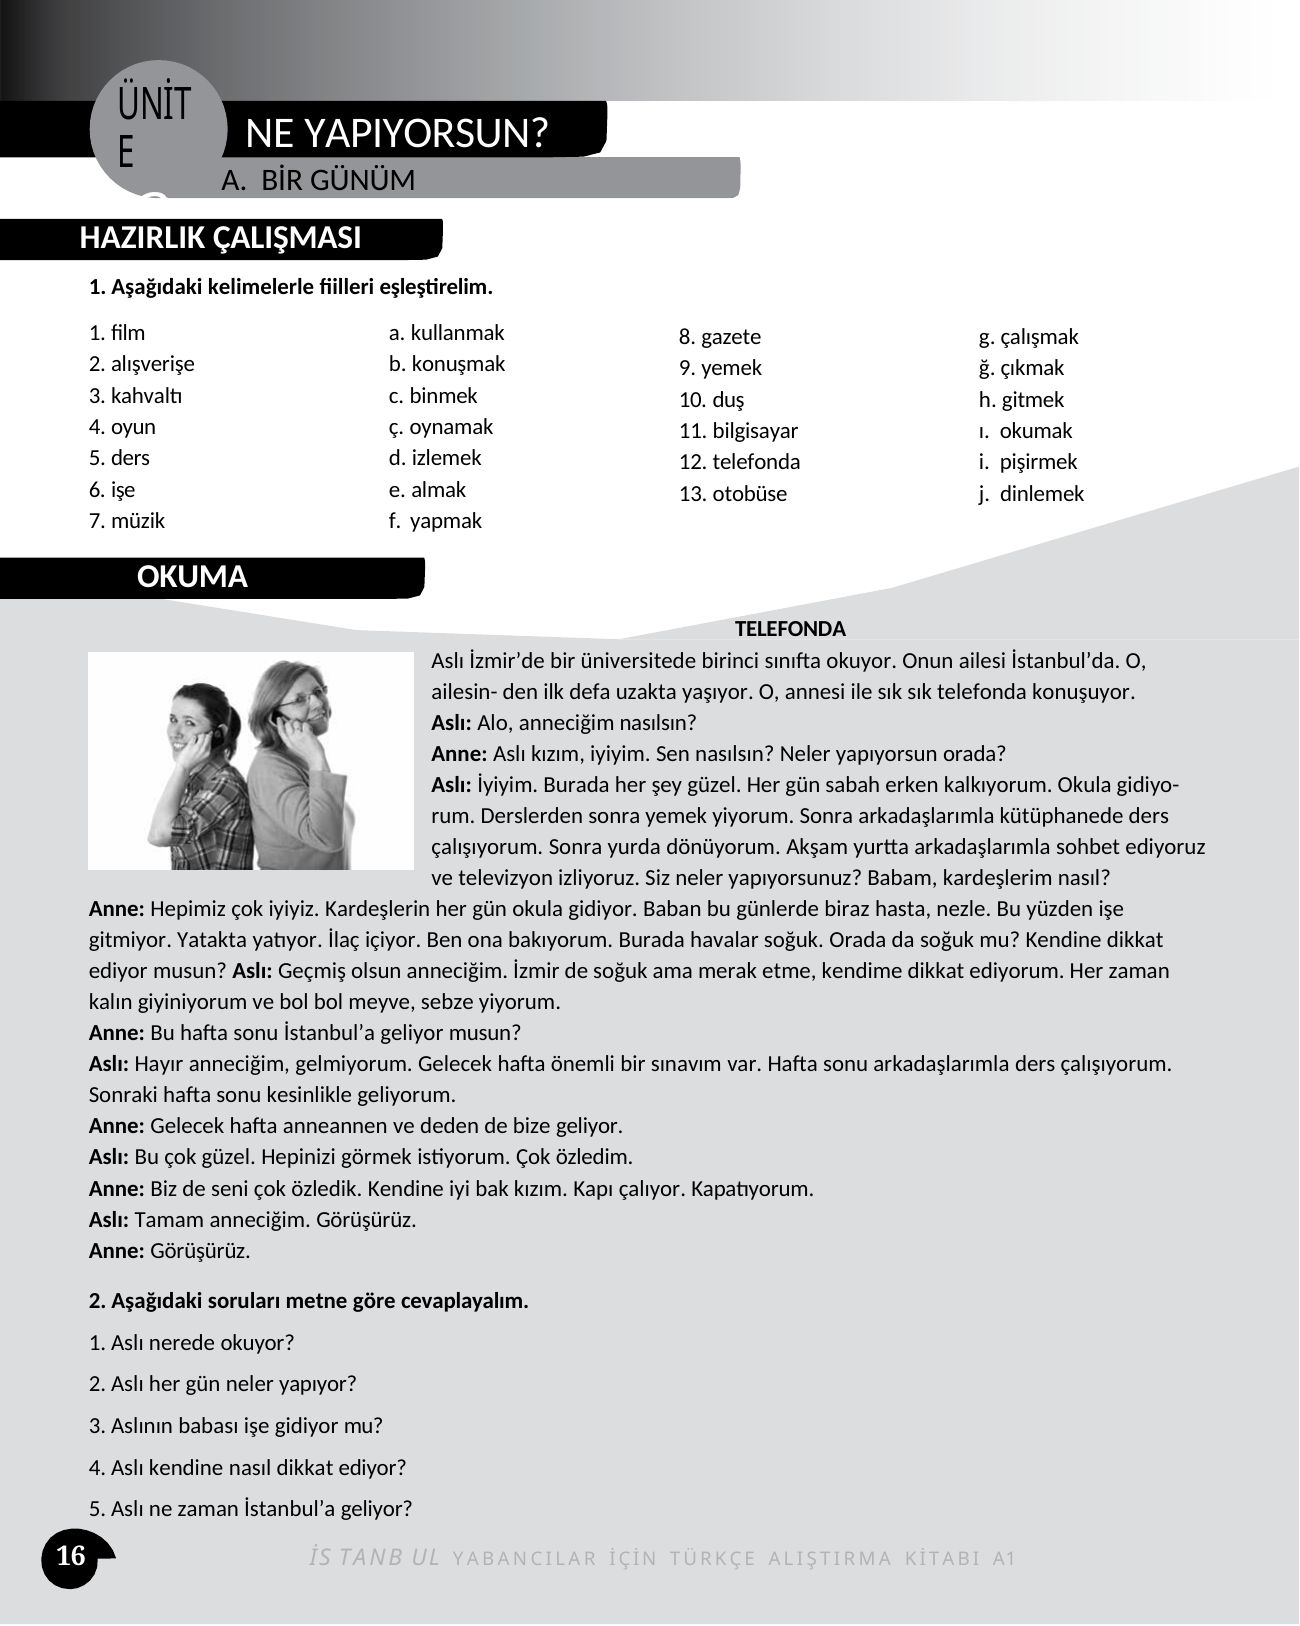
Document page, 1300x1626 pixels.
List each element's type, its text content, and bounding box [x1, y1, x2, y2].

list telefonda i. pişirmek [679, 447, 1284, 476]
text Aslı: İyiyim. Burada her şey güzel. Her gün sabah erken kalkıyorum. Okula gidiyo- rum. Derslerden sonra yemek yiyorum. Sonra arkadaşlarımla kütüphanede ders çalışıyorum. Sonra yurda dönüyorum. Akşam yurtta arkadaşlarımla sohbet ediyoruz ve televizyon izliyoruz. Siz neler yapıyorsunuz? Babam, kardeşlerim nasıl? [431, 770, 1211, 891]
list gazete g. çalışmak [679, 322, 1284, 350]
list ders d. izlemek [88, 443, 510, 471]
text 16 İS TANB UL YABANCILAR İÇİN TÜRKÇE ALIŞTIRMA KİTABI A1 [56, 1537, 1284, 1575]
list işe e. almak [88, 475, 510, 503]
text Anne: Gelecek hafta anneannen ve deden de bize geliyor. [88, 1111, 1284, 1139]
picture [88, 652, 414, 870]
text Aslı: Tamam anneciğim. Görüşürüz. [88, 1205, 1284, 1233]
list duş h. gitmek [679, 385, 1284, 413]
subtitle Aşağıdaki kelimelerle fiilleri eşleştirelim. [88, 272, 510, 300]
list müzik f. yapmak [88, 506, 510, 534]
text Aslı İzmir’de bir üniversitede birinci sınıfta okuyor. Onun ailesi İstanbul’da. O, ailesin- den ilk defa uzakta yaşıyor. O, annesi ile sık sık telefonda konuşuyor. [431, 646, 1211, 705]
list Aslı her gün neler yapıyor? [88, 1369, 1284, 1397]
list oyun ç. oynamak [88, 412, 510, 440]
list Aslı kendine nasıl dikkat ediyor? [88, 1453, 1284, 1481]
list Aslının babası işe gidiyor mu? [88, 1411, 1284, 1439]
text Anne: Biz de seni çok özledik. Kendine iyi bak kızım. Kapı çalıyor. Kapatıyorum. [88, 1174, 1284, 1202]
picture [0, 0, 1300, 101]
list yemek ğ. çıkmak [679, 353, 1284, 382]
text Anne: Görüşürüz. [88, 1236, 1284, 1264]
subtitle OKUMA [137, 554, 510, 595]
list alışverişe b. konuşmak [88, 349, 510, 378]
text Anne: Bu hafta sonu İstanbul’a geliyor musun? [88, 1018, 1284, 1046]
list Aslı nerede okuyor? [88, 1328, 1284, 1356]
subtitle TELEFONDA [735, 614, 1284, 642]
subtitle Aşağıdaki soruları metne göre cevaplayalım. [88, 1286, 1284, 1314]
text Aslı: Bu çok güzel. Hepinizi görmek istiyorum. Çok özledim. [88, 1142, 1284, 1171]
text Anne: Aslı kızım, iyiyim. Sen nasılsın? Neler yapıyorsun orada? [431, 739, 1284, 767]
text Anne: Hepimiz çok iyiyiz. Kardeşlerin her gün okula gidiyor. Baban bu günlerde biraz hasta, nezle. Bu yüzden işe gitmiyor. Yatakta yatıyor. İlaç içiyor. Ben ona bakıyorum. Burada havalar soğuk. Orada da soğuk mu? Kendine dikkat ediyor musun? Aslı: Geçmiş olsun anneciğim. İzmir de soğuk ama merak etme, kendime dikkat ediyorum. Her zaman kalın giyiniyorum ve bol bol meyve, sebze yiyorum. [88, 894, 1211, 1016]
text Aslı: Hayır anneciğim, gelmiyorum. Gelecek hafta önemli bir sınavım var. Hafta sonu arkadaşlarımla ders çalışıyorum. Sonraki hafta sonu kesinlikle geliyorum. [88, 1049, 1211, 1108]
text Aslı: Alo, anneciğim nasılsın? [431, 708, 1284, 736]
list otobüse j. dinlemek [679, 479, 1284, 507]
list Aslı ne zaman İstanbul’a geliyor? [88, 1494, 1284, 1522]
list film a. kullanmak [88, 318, 510, 346]
list kahvaltı c. binmek [88, 381, 510, 409]
list bilgisayar ı. okumak [679, 416, 1284, 444]
